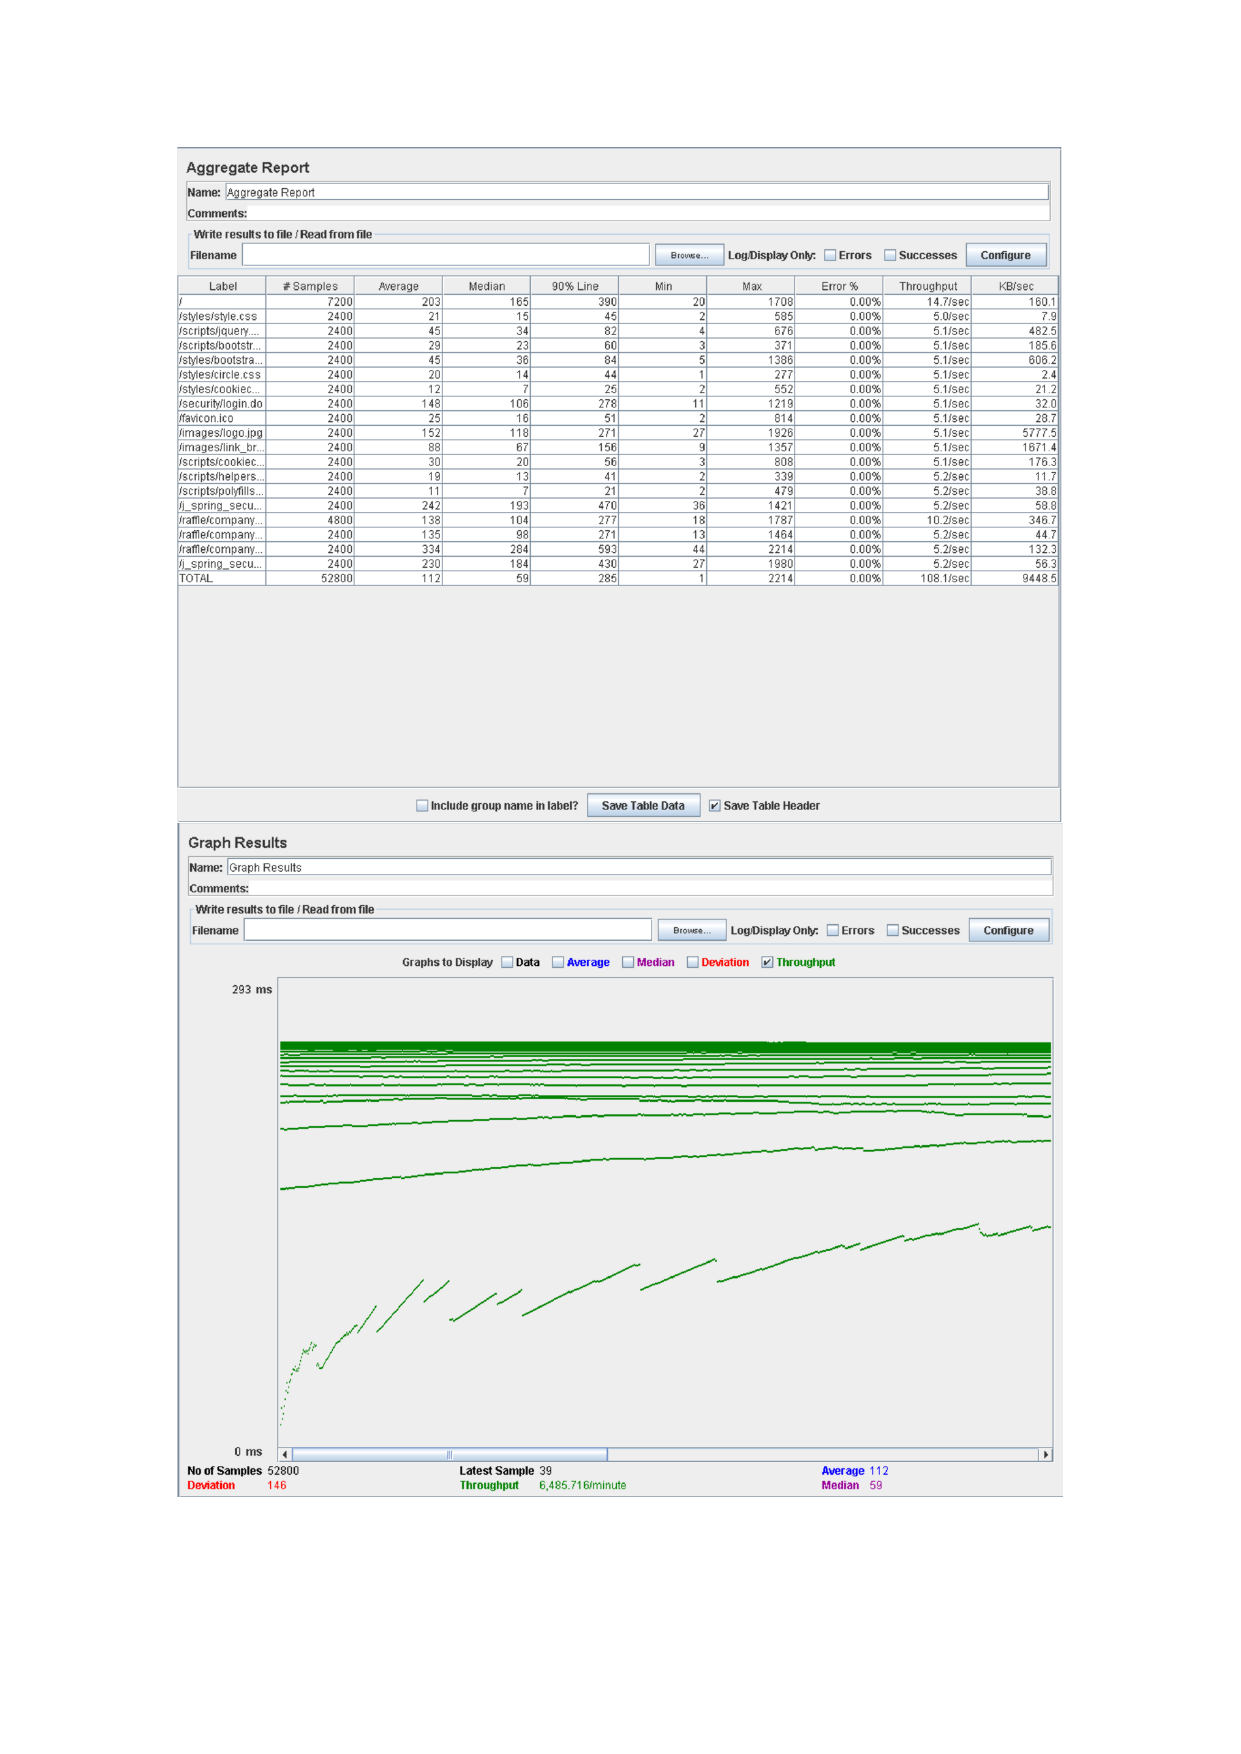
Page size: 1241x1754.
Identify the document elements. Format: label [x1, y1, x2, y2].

picture [177, 147, 1062, 822]
picture [177, 823, 1063, 1497]
